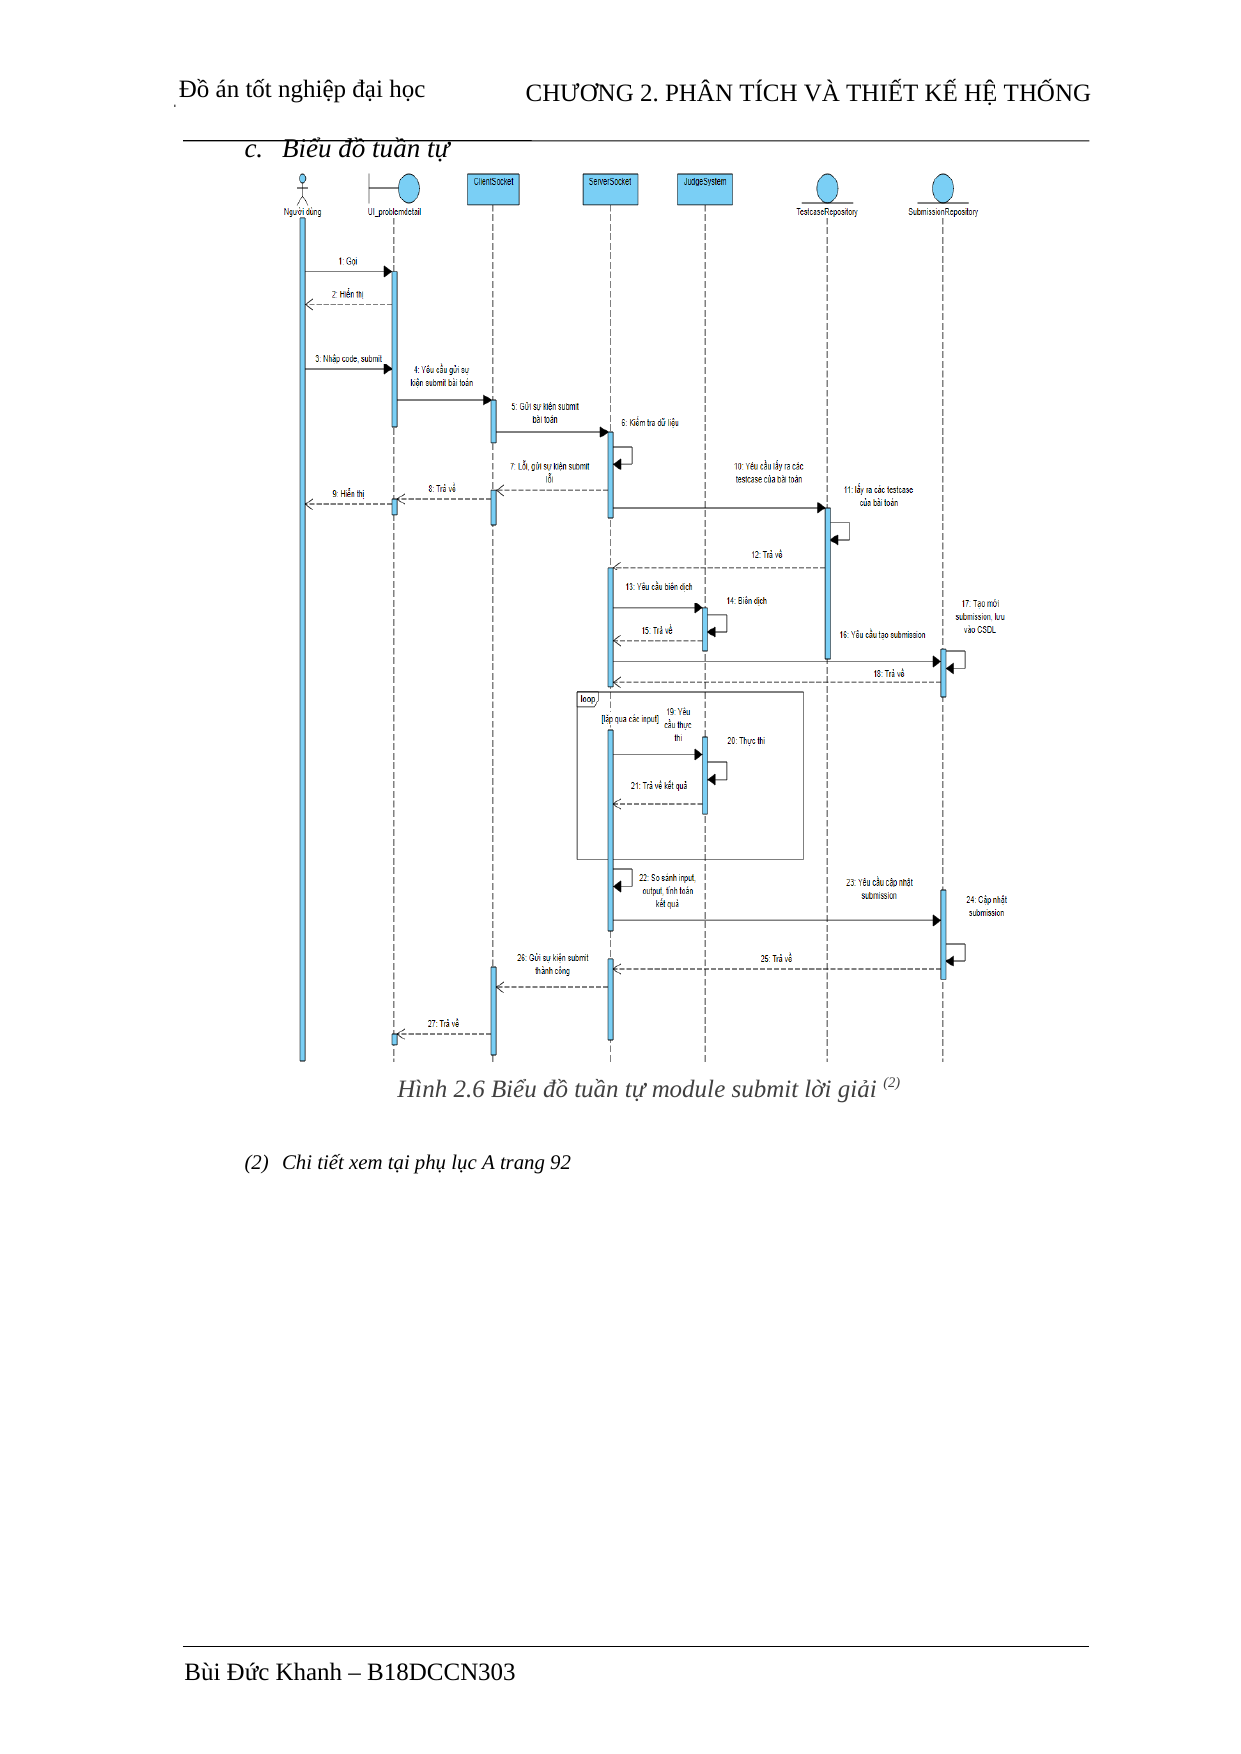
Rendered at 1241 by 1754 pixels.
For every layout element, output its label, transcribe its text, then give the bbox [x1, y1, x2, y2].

picture [276, 172, 1023, 1065]
subtitle Biểu đồ tuần tự [244, 132, 1092, 163]
list Chi tiết xem tại phụ lục A trang 92 [244, 1150, 1092, 1174]
